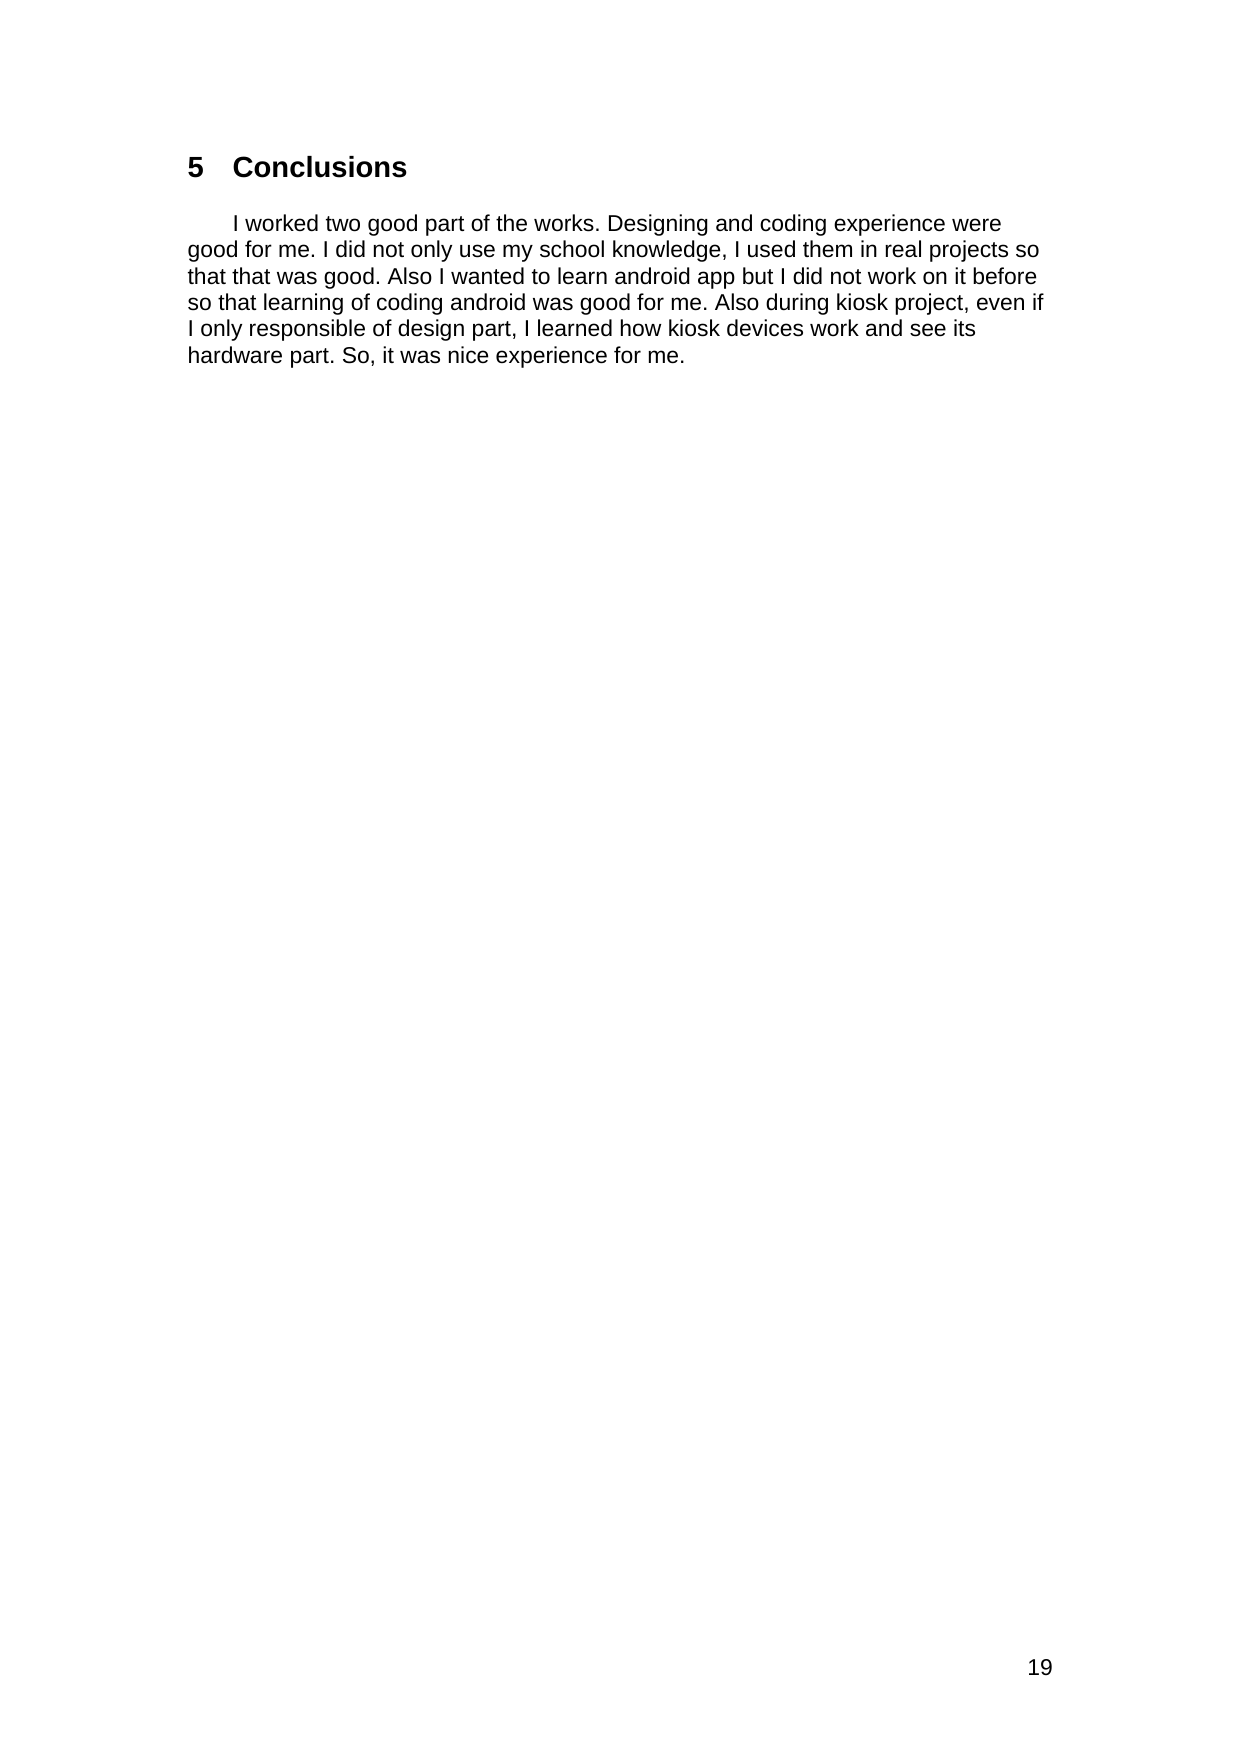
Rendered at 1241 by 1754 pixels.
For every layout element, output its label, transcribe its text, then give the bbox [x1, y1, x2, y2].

text I worked two good part of the works. Designing and coding experience were good for me. I did not only use my school knowledge, I used them in real projects so that that was good. Also I wanted to learn android app but I did not work on it before so that learning of coding android was good for me. Also during kiosk project, even if I only responsible of design part, I learned how kiosk devices work and see its hardware part. So, it was nice experience for me. [187, 210, 1053, 368]
subtitle Conclusions [187, 150, 1053, 183]
